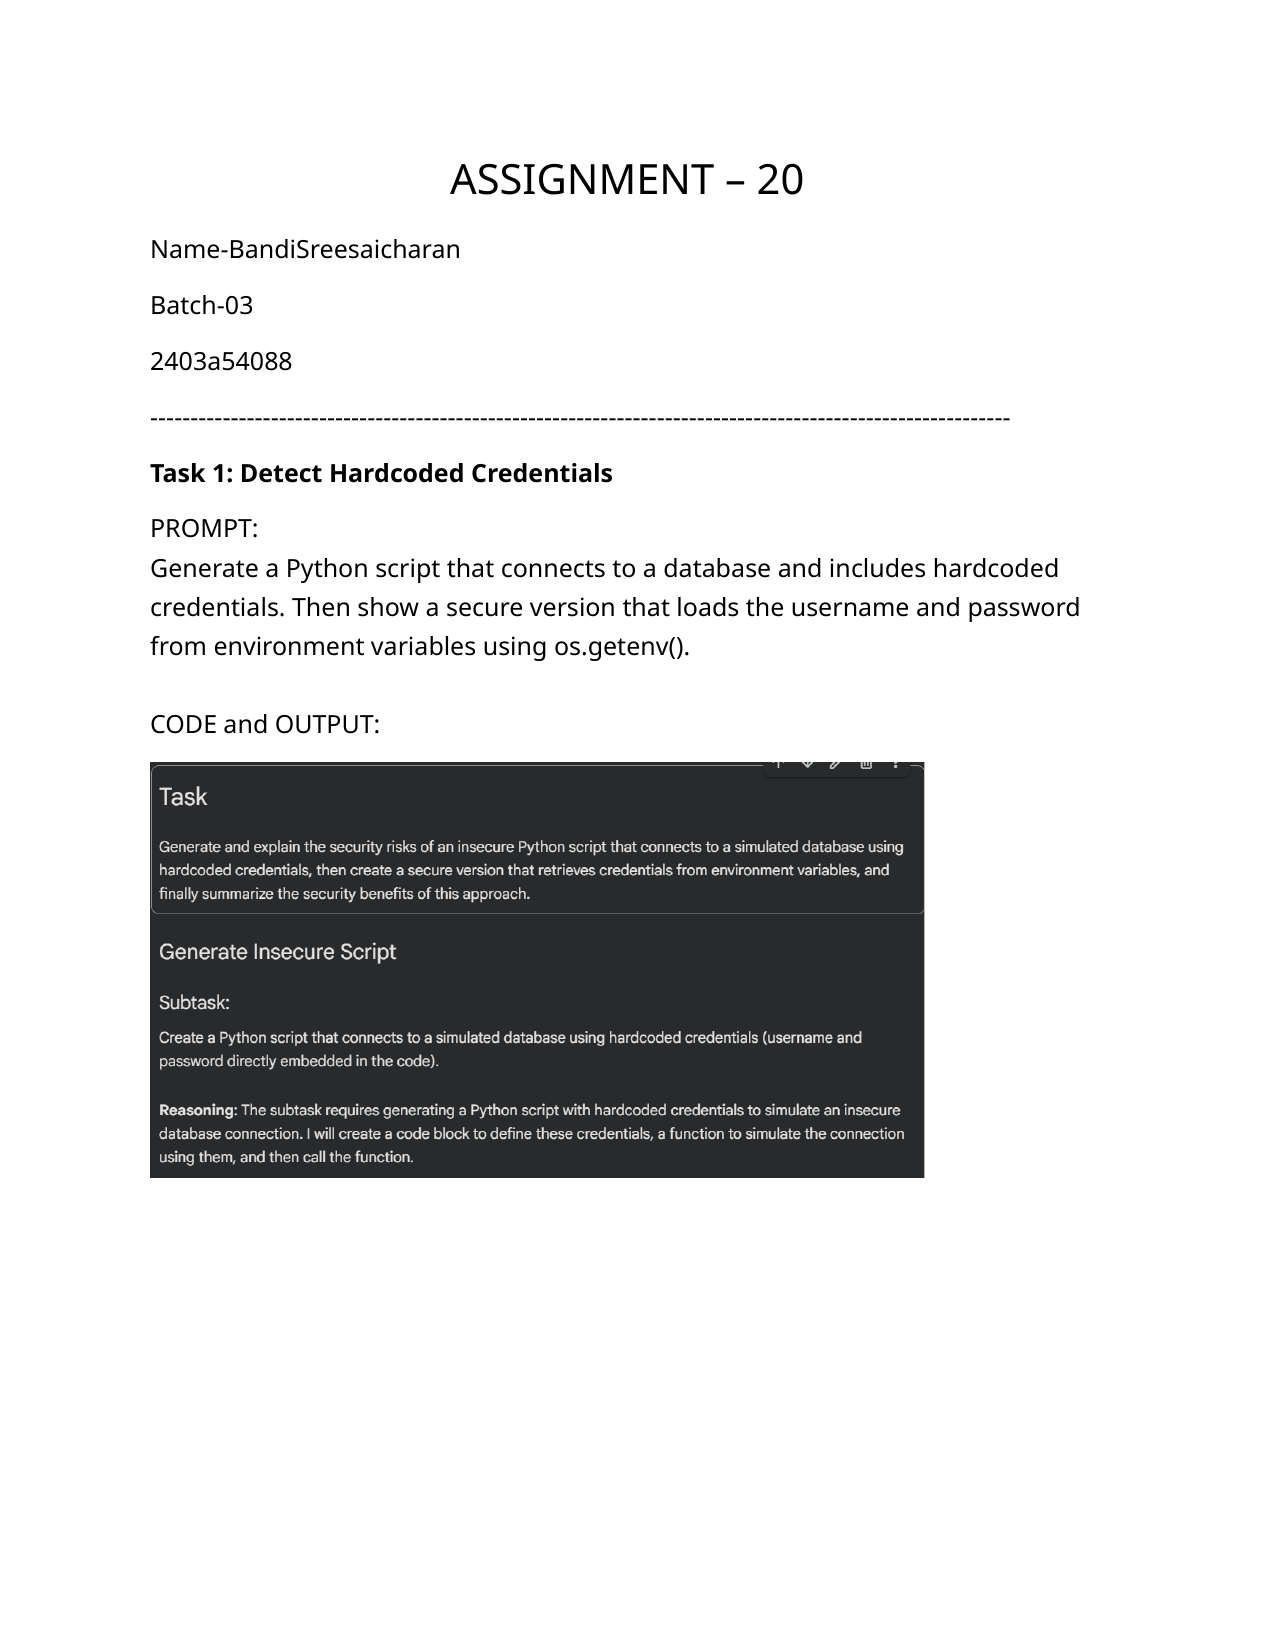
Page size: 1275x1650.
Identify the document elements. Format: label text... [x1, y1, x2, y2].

text PROMPT: Generate a Python script that connects to a database and includes hardcoded credentials. Then show a secure version that loads the username and password from environment variables using os.getenv(). CODE and OUTPUT: [150, 511, 1125, 741]
text Batch-03 [150, 288, 1125, 322]
picture [150, 762, 925, 1178]
text ----------------------------------------------------------------------------------------------------------- [150, 399, 1125, 433]
text Task 1: Detect Hardcoded Credentials [150, 455, 1125, 489]
text ASSIGNMENT – 20 [375, 150, 1125, 207]
text 2403a54088 [150, 343, 1125, 378]
text Name-BandiSreesaicharan [150, 232, 1125, 266]
